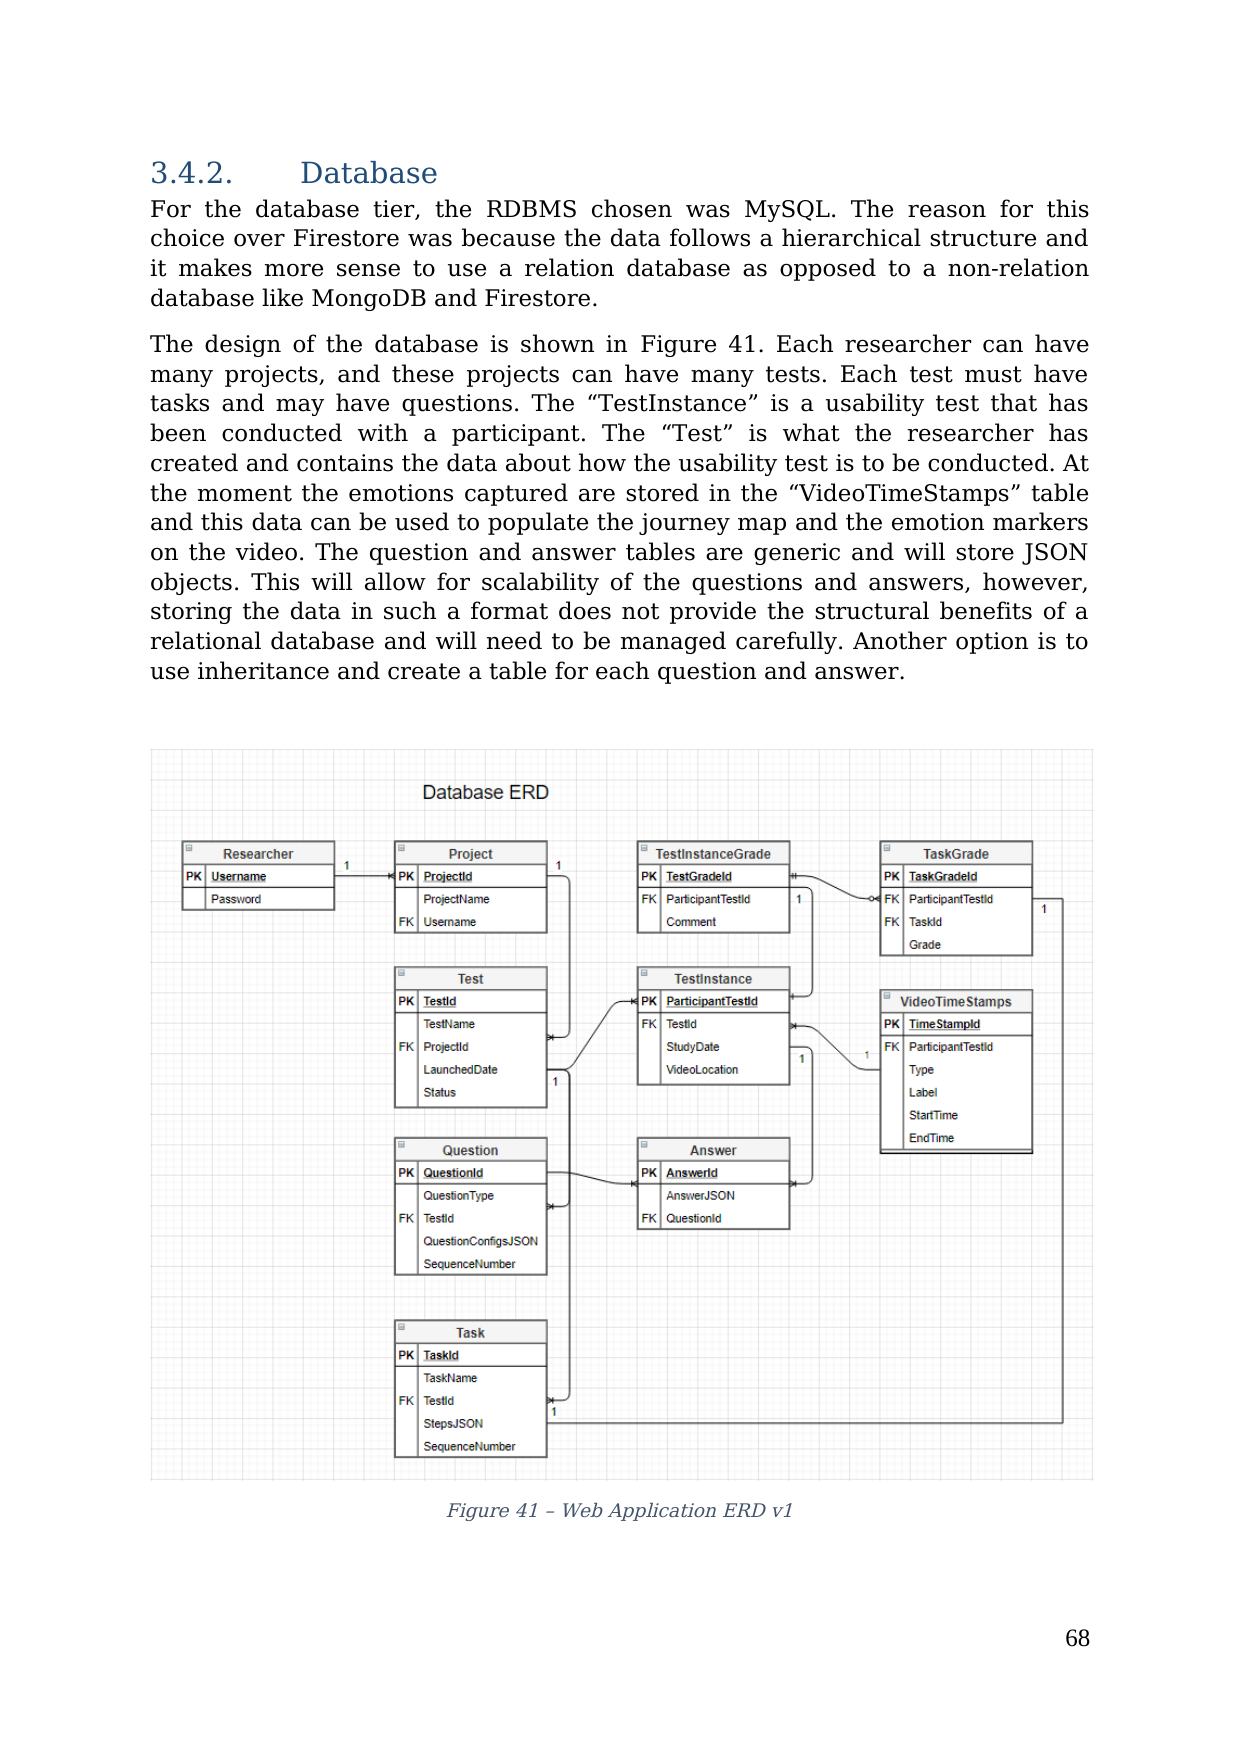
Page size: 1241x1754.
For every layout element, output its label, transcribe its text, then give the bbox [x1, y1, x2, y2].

picture [150, 749, 1094, 1481]
text For the database tier, the RDBMS chosen was MySQL. The reason for this choice over Firestore was because the data follows a hierarchical structure and it makes more sense to use a relation database as opposed to a non-relation database like MongoDB and Firestore. [150, 194, 1090, 311]
text Figure 41 – Web Application ERD v1 [150, 1499, 1090, 1522]
text The design of the database is shown in Figure 41. Each researcher can have many projects, and these projects can have many tests. Each test must have tasks and may have questions. The “TestInstance” is a usability test that has been conducted with a participant. The “Test” is what the researcher has created and contains the data about how the usability test is to be conducted. At the moment the emotions captured are stored in the “VideoTimeStamps” table and this data can be used to populate the journey map and the emotion markers on the video. The question and answer tables are generic and will store JSON objects. This will allow for scalability of the questions and answers, however, storing the data in such a format does not provide the structural benefits of a relational database and will need to be managed carefully. Another option is to use inheritance and create a table for each question and answer. [150, 330, 1090, 684]
subtitle Database [150, 154, 1090, 189]
